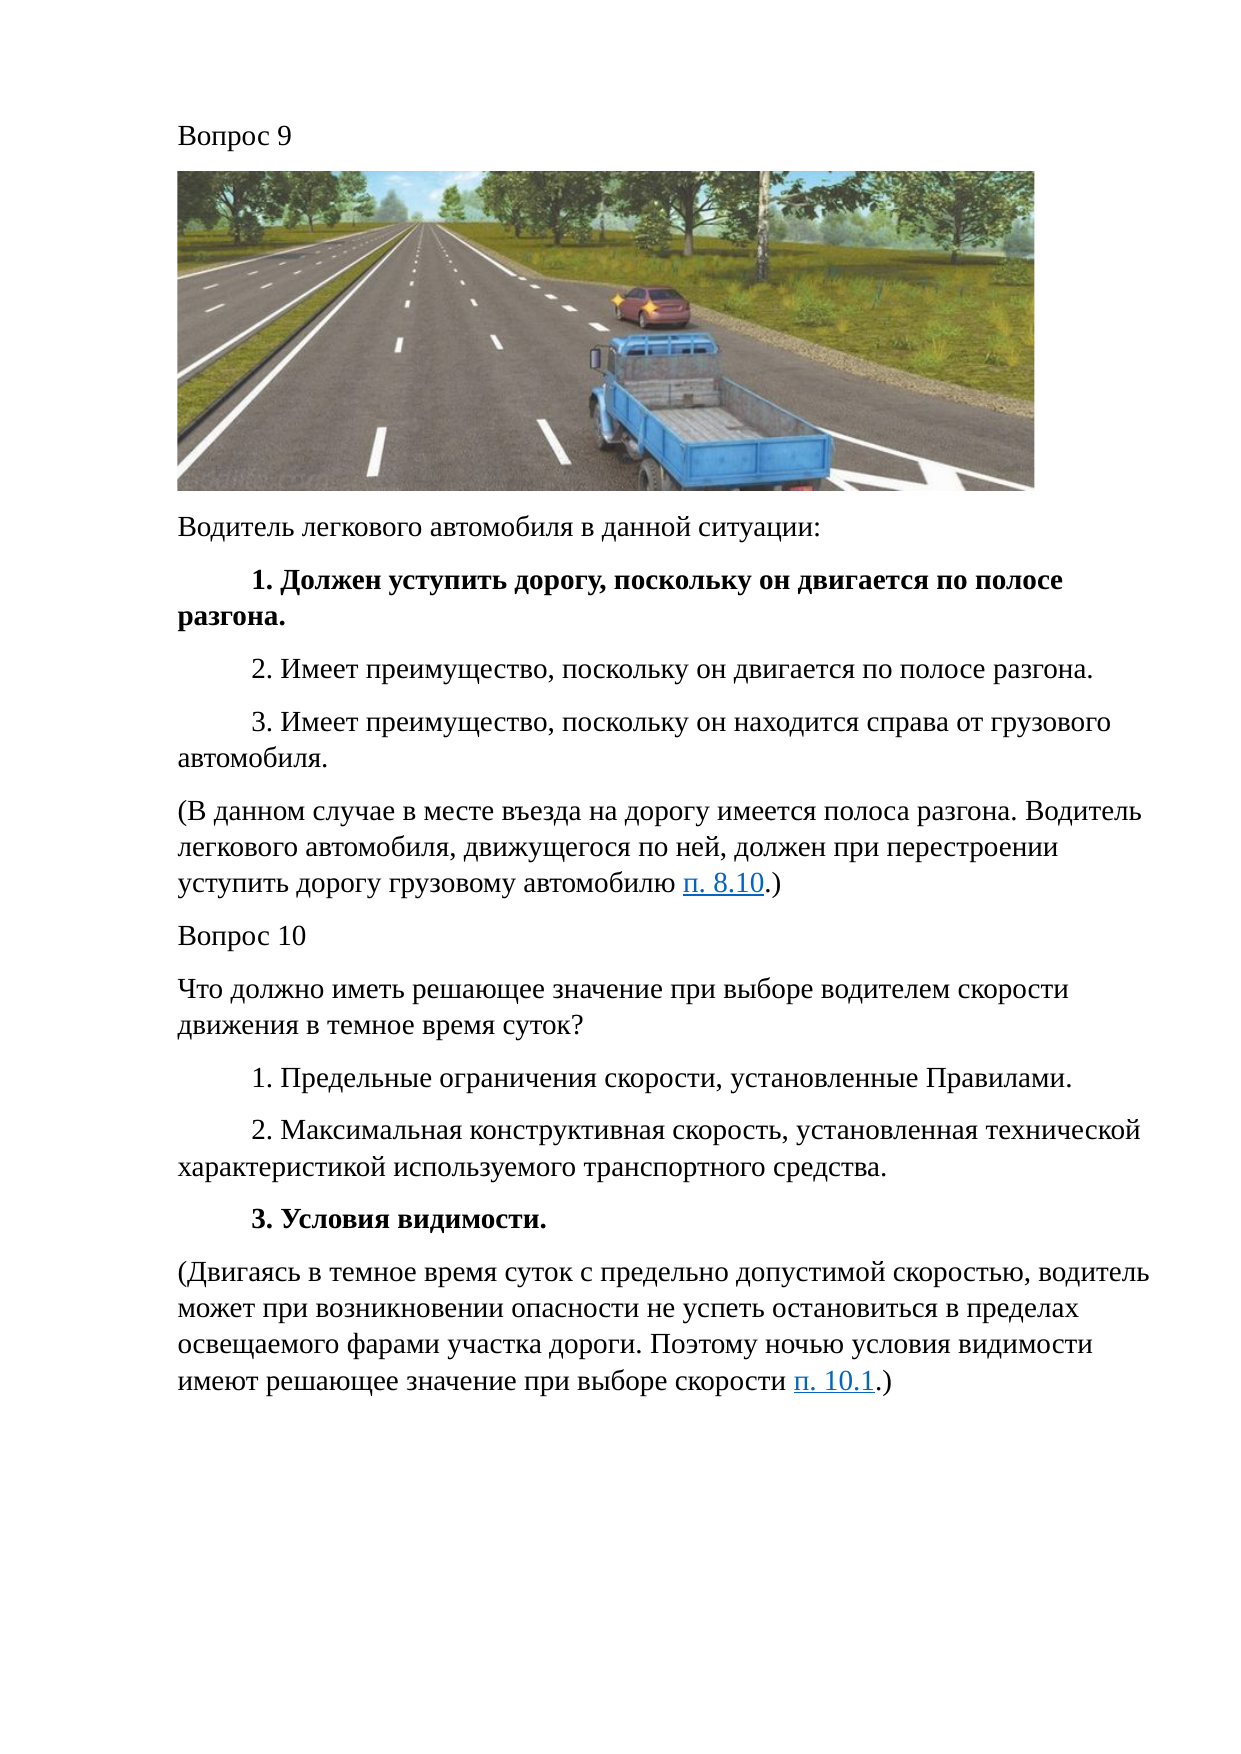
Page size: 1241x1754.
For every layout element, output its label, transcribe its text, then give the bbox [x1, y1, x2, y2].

text Что должно иметь решающее значение при выборе водителем скорости движения в темное время суток? [177, 971, 1152, 1040]
text 2. Максимальная конструктивная скорость, установленная технической характеристикой используемого транспортного средства. [177, 1112, 1152, 1182]
text 1. Предельные ограничения скорости, установленные Правилами. [177, 1060, 1152, 1093]
text (Двигаясь в темное время суток с предельно допустимой скоростью, водитель может при возникновении опасности не успеть остановиться в пределах освещаемого фарами участка дороги. Поэтому ночью условия видимости имеют решающее значение при выборе скорости п. 10.1.) [177, 1254, 1152, 1396]
text Вопрос 9 [177, 118, 1152, 152]
text 1. Должен уступить дорогу, поскольку он двигается по полосе разгона. [177, 562, 1152, 632]
text (В данном случае в месте въезда на дорогу имеется полоса разгона. Водитель легкового автомобиля, движущегося по ней, должен при перестроении уступить дорогу грузовому автомобилю п. 8.10.) [177, 793, 1152, 899]
picture [177, 171, 1035, 491]
text Вопрос 10 [177, 918, 1152, 951]
text Водитель легкового автомобиля в данной ситуации: [177, 509, 1152, 543]
text 2. Имеет преимущество, поскольку он двигается по полосе разгона. [177, 651, 1152, 684]
text 3. Условия видимости. [177, 1201, 1152, 1235]
text 3. Имеет преимущество, поскольку он находится справа от грузового автомобиля. [177, 704, 1152, 773]
